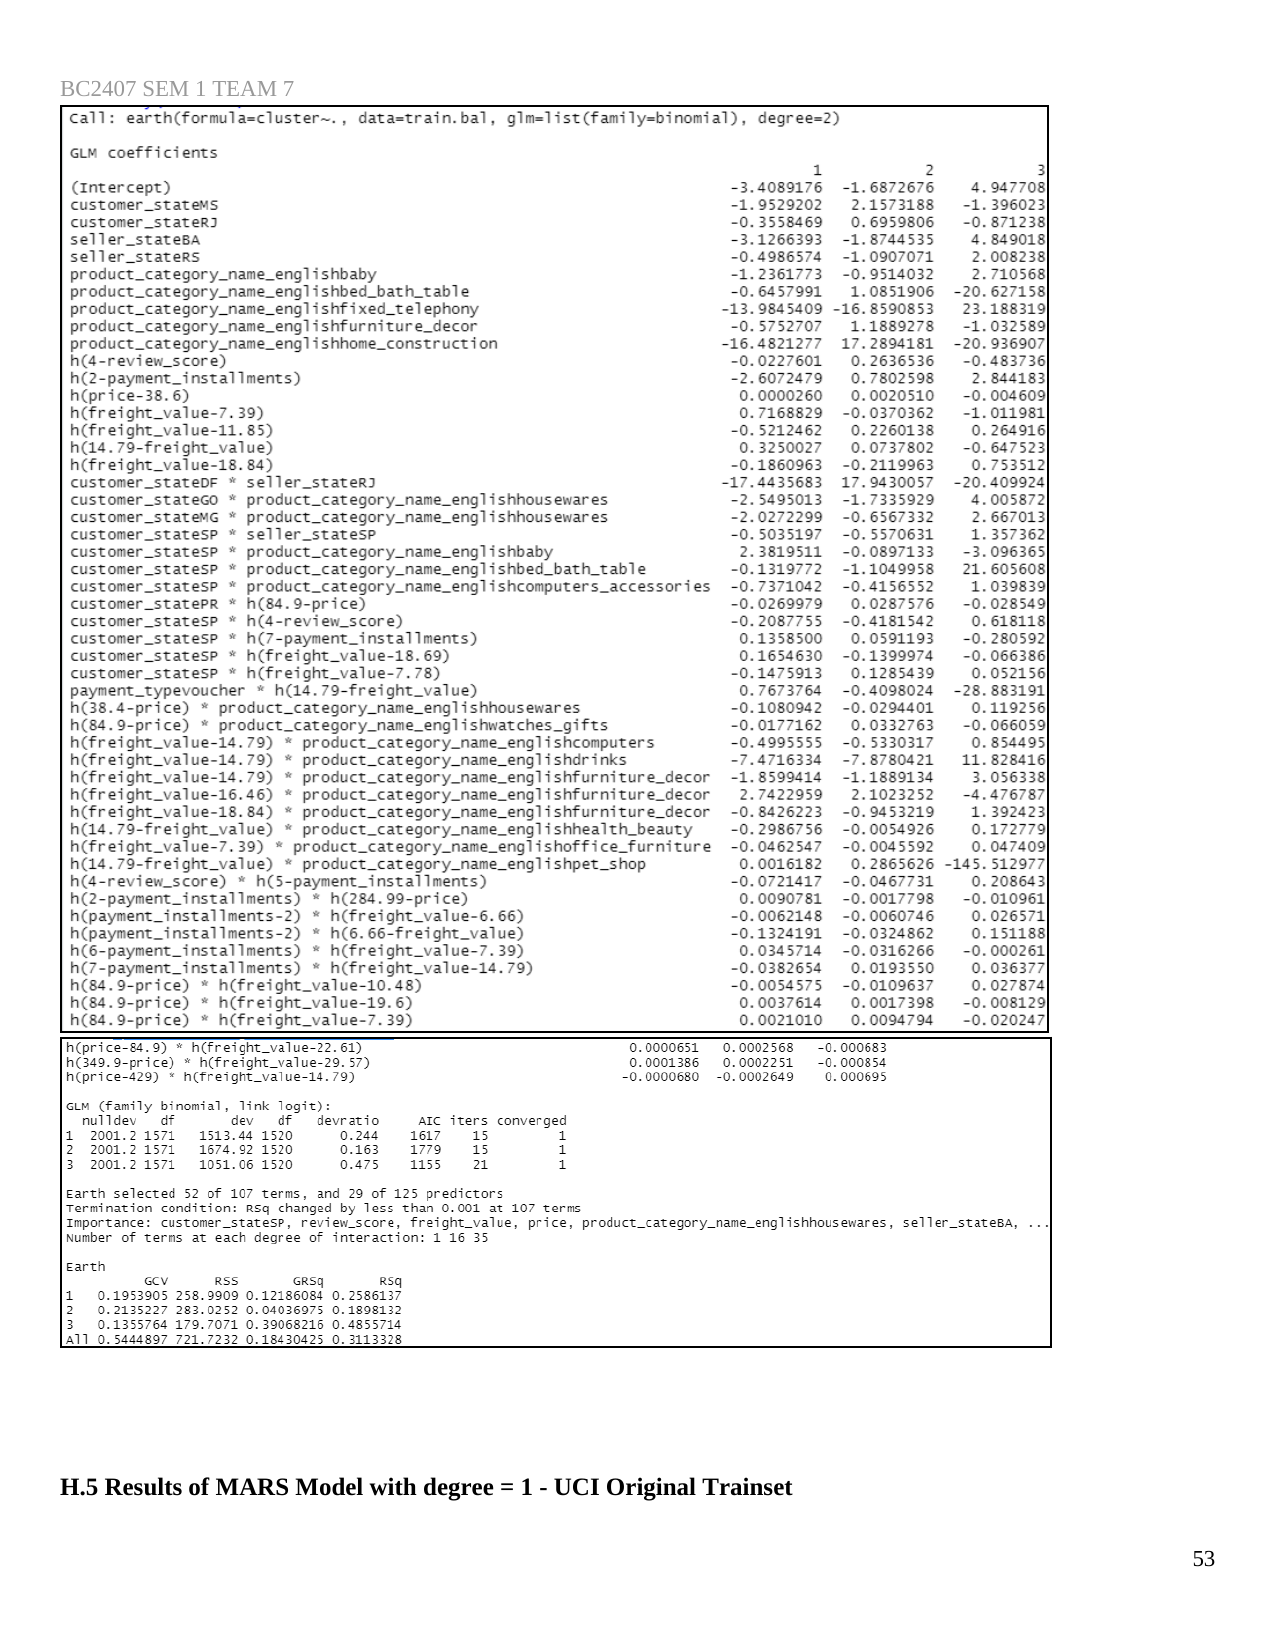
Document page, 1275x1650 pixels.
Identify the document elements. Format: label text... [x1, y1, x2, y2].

picture [62, 107, 1047, 1031]
picture [62, 1039, 1050, 1346]
subtitle H.5 Results of MARS Model with degree = 1 - UCI Original Trainset [60, 1472, 1184, 1501]
